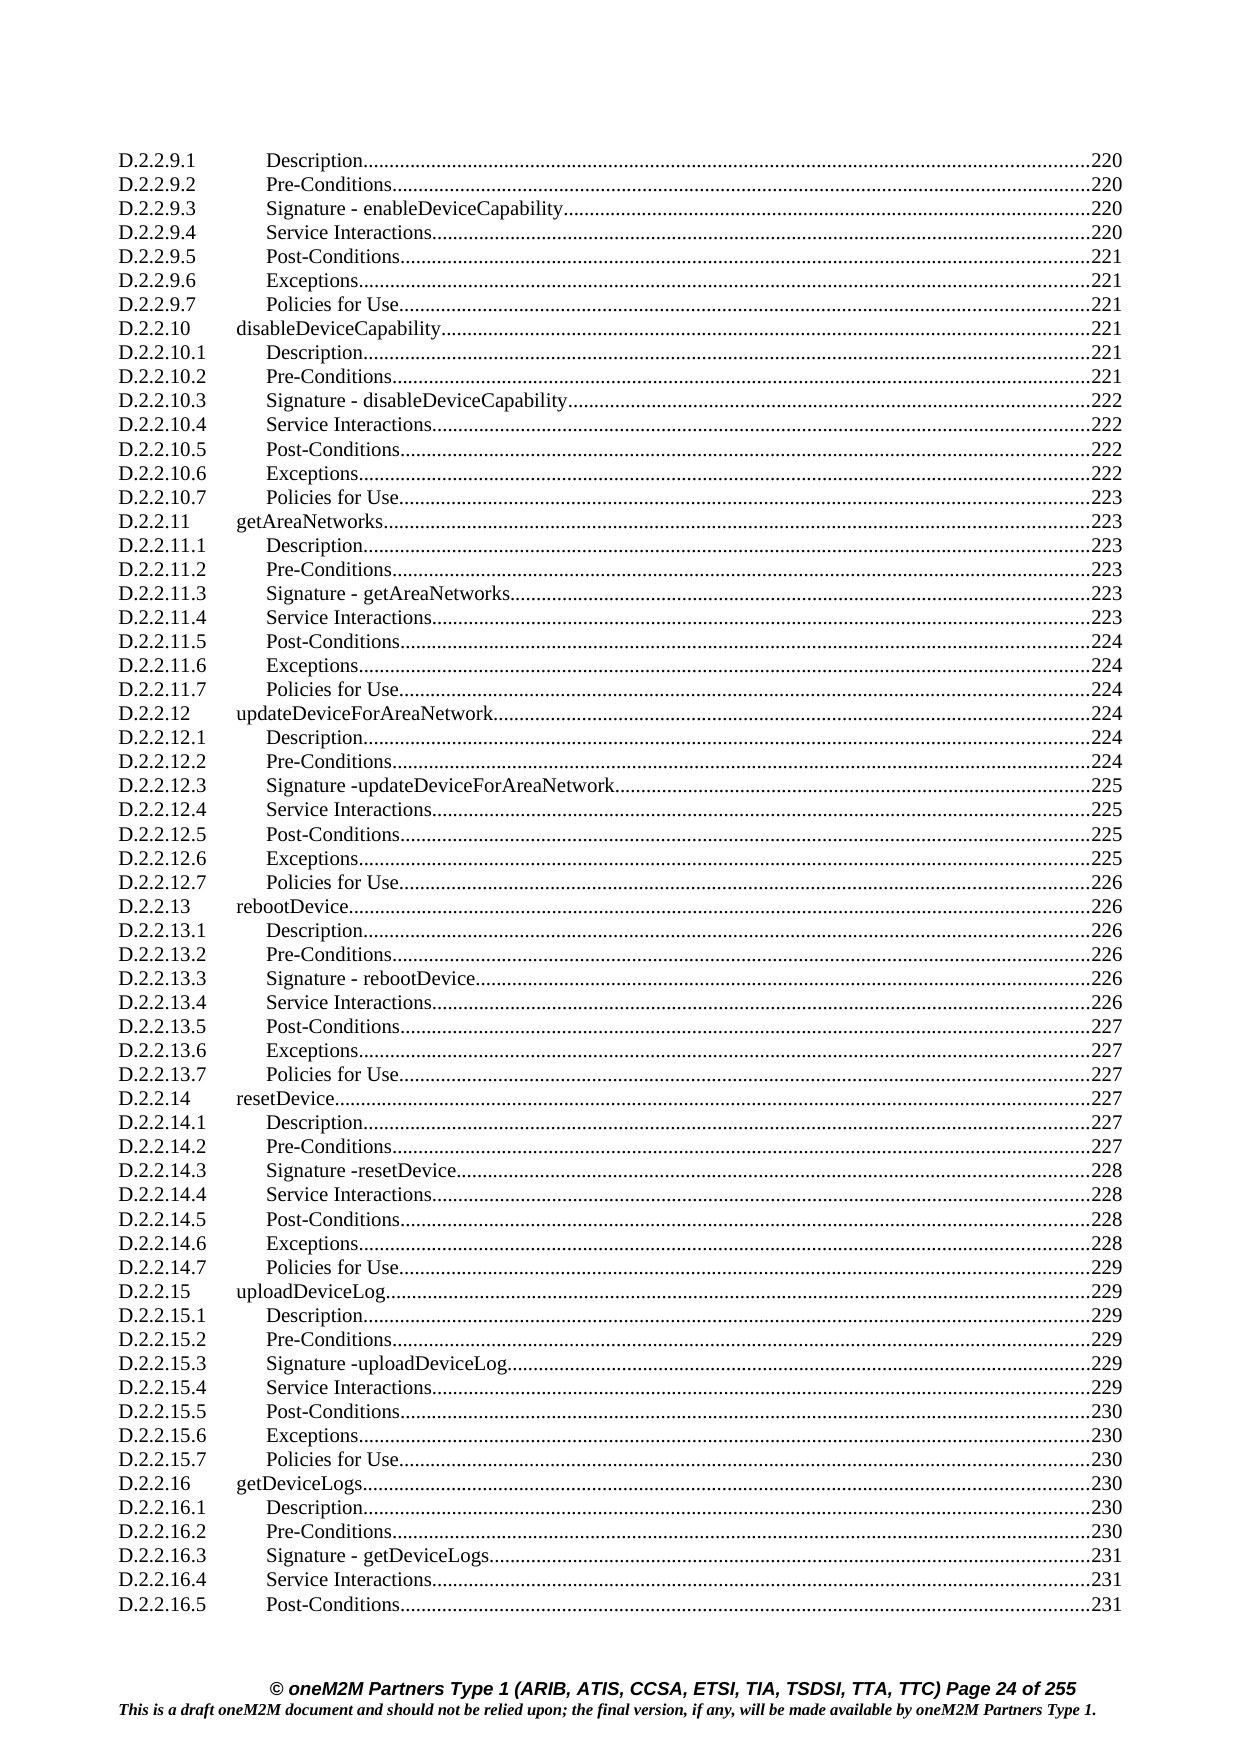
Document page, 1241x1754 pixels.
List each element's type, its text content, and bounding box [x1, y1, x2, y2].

text D.2.2.11.4 Service Interactions 223 [118, 605, 1122, 629]
text D.2.2.15.4 Service Interactions 229 [118, 1375, 1122, 1399]
text D.2.2.9.7 Policies for Use 221 [118, 292, 1122, 316]
text D.2.2.12 updateDeviceForAreaNetwork 224 [118, 701, 1122, 725]
text D.2.2.16.4 Service Interactions 231 [118, 1567, 1122, 1591]
text D.2.2.11.6 Exceptions 224 [118, 653, 1122, 677]
text D.2.2.12.3 Signature -updateDeviceForAreaNetwork 225 [118, 773, 1122, 797]
text D.2.2.16 getDeviceLogs 230 [118, 1471, 1122, 1495]
text D.2.2.10.3 Signature - disableDeviceCapability 222 [118, 388, 1122, 412]
text D.2.2.9.2 Pre-Conditions 220 [118, 172, 1122, 196]
text D.2.2.10.6 Exceptions 222 [118, 461, 1122, 484]
text D.2.2.10.1 Description 221 [118, 340, 1122, 364]
text D.2.2.11.3 Signature - getAreaNetworks 223 [118, 581, 1122, 605]
text D.2.2.14.5 Post-Conditions 228 [118, 1206, 1122, 1231]
text D.2.2.15.5 Post-Conditions 230 [118, 1399, 1122, 1423]
text D.2.2.12.6 Exceptions 225 [118, 846, 1122, 869]
text D.2.2.10.4 Service Interactions 222 [118, 412, 1122, 436]
text D.2.2.11.5 Post-Conditions 224 [118, 629, 1122, 653]
text D.2.2.16.1 Description 230 [118, 1495, 1122, 1519]
text D.2.2.12.1 Description 224 [118, 725, 1122, 749]
text D.2.2.9.5 Post-Conditions 221 [118, 244, 1122, 268]
text D.2.2.13.4 Service Interactions 226 [118, 990, 1122, 1014]
text D.2.2.9.1 Description 220 [118, 148, 1122, 172]
text D.2.2.16.2 Pre-Conditions 230 [118, 1519, 1122, 1543]
text D.2.2.12.2 Pre-Conditions 224 [118, 749, 1122, 773]
text D.2.2.11.1 Description 223 [118, 533, 1122, 557]
text D.2.2.13.3 Signature - rebootDevice 226 [118, 966, 1122, 990]
text D.2.2.11.7 Policies for Use 224 [118, 677, 1122, 701]
text D.2.2.11 getAreaNetworks 223 [118, 509, 1122, 533]
text D.2.2.9.3 Signature - enableDeviceCapability 220 [118, 196, 1122, 220]
text D.2.2.14.1 Description 227 [118, 1110, 1122, 1134]
text D.2.2.14.2 Pre-Conditions 227 [118, 1134, 1122, 1158]
text D.2.2.10.5 Post-Conditions 222 [118, 436, 1122, 461]
text D.2.2.16.3 Signature - getDeviceLogs 231 [118, 1543, 1122, 1567]
text D.2.2.13.5 Post-Conditions 227 [118, 1014, 1122, 1038]
text D.2.2.12.5 Post-Conditions 225 [118, 821, 1122, 846]
text D.2.2.15 uploadDeviceLog 229 [118, 1279, 1122, 1303]
text D.2.2.13.2 Pre-Conditions 226 [118, 942, 1122, 966]
text D.2.2.10.7 Policies for Use 223 [118, 484, 1122, 509]
text D.2.2.14.3 Signature -resetDevice 228 [118, 1158, 1122, 1182]
text D.2.2.15.1 Description 229 [118, 1303, 1122, 1327]
text D.2.2.11.2 Pre-Conditions 223 [118, 557, 1122, 581]
text D.2.2.9.6 Exceptions 221 [118, 268, 1122, 292]
text D.2.2.12.4 Service Interactions 225 [118, 797, 1122, 821]
text D.2.2.13.6 Exceptions 227 [118, 1038, 1122, 1062]
text D.2.2.13.7 Policies for Use 227 [118, 1062, 1122, 1086]
text D.2.2.9.4 Service Interactions 220 [118, 220, 1122, 244]
text D.2.2.16.5 Post-Conditions 231 [118, 1591, 1122, 1616]
text D.2.2.10 disableDeviceCapability 221 [118, 316, 1122, 340]
text D.2.2.10.2 Pre-Conditions 221 [118, 364, 1122, 388]
text D.2.2.14 resetDevice 227 [118, 1086, 1122, 1110]
text D.2.2.14.6 Exceptions 228 [118, 1231, 1122, 1254]
text D.2.2.15.7 Policies for Use 230 [118, 1447, 1122, 1471]
text D.2.2.14.7 Policies for Use 229 [118, 1254, 1122, 1279]
text D.2.2.13.1 Description 226 [118, 918, 1122, 942]
text D.2.2.15.3 Signature -uploadDeviceLog 229 [118, 1351, 1122, 1375]
text D.2.2.15.6 Exceptions 230 [118, 1423, 1122, 1447]
text D.2.2.15.2 Pre-Conditions 229 [118, 1327, 1122, 1351]
text D.2.2.13 rebootDevice 226 [118, 894, 1122, 918]
text D.2.2.14.4 Service Interactions 228 [118, 1182, 1122, 1206]
text D.2.2.12.7 Policies for Use 226 [118, 869, 1122, 894]
